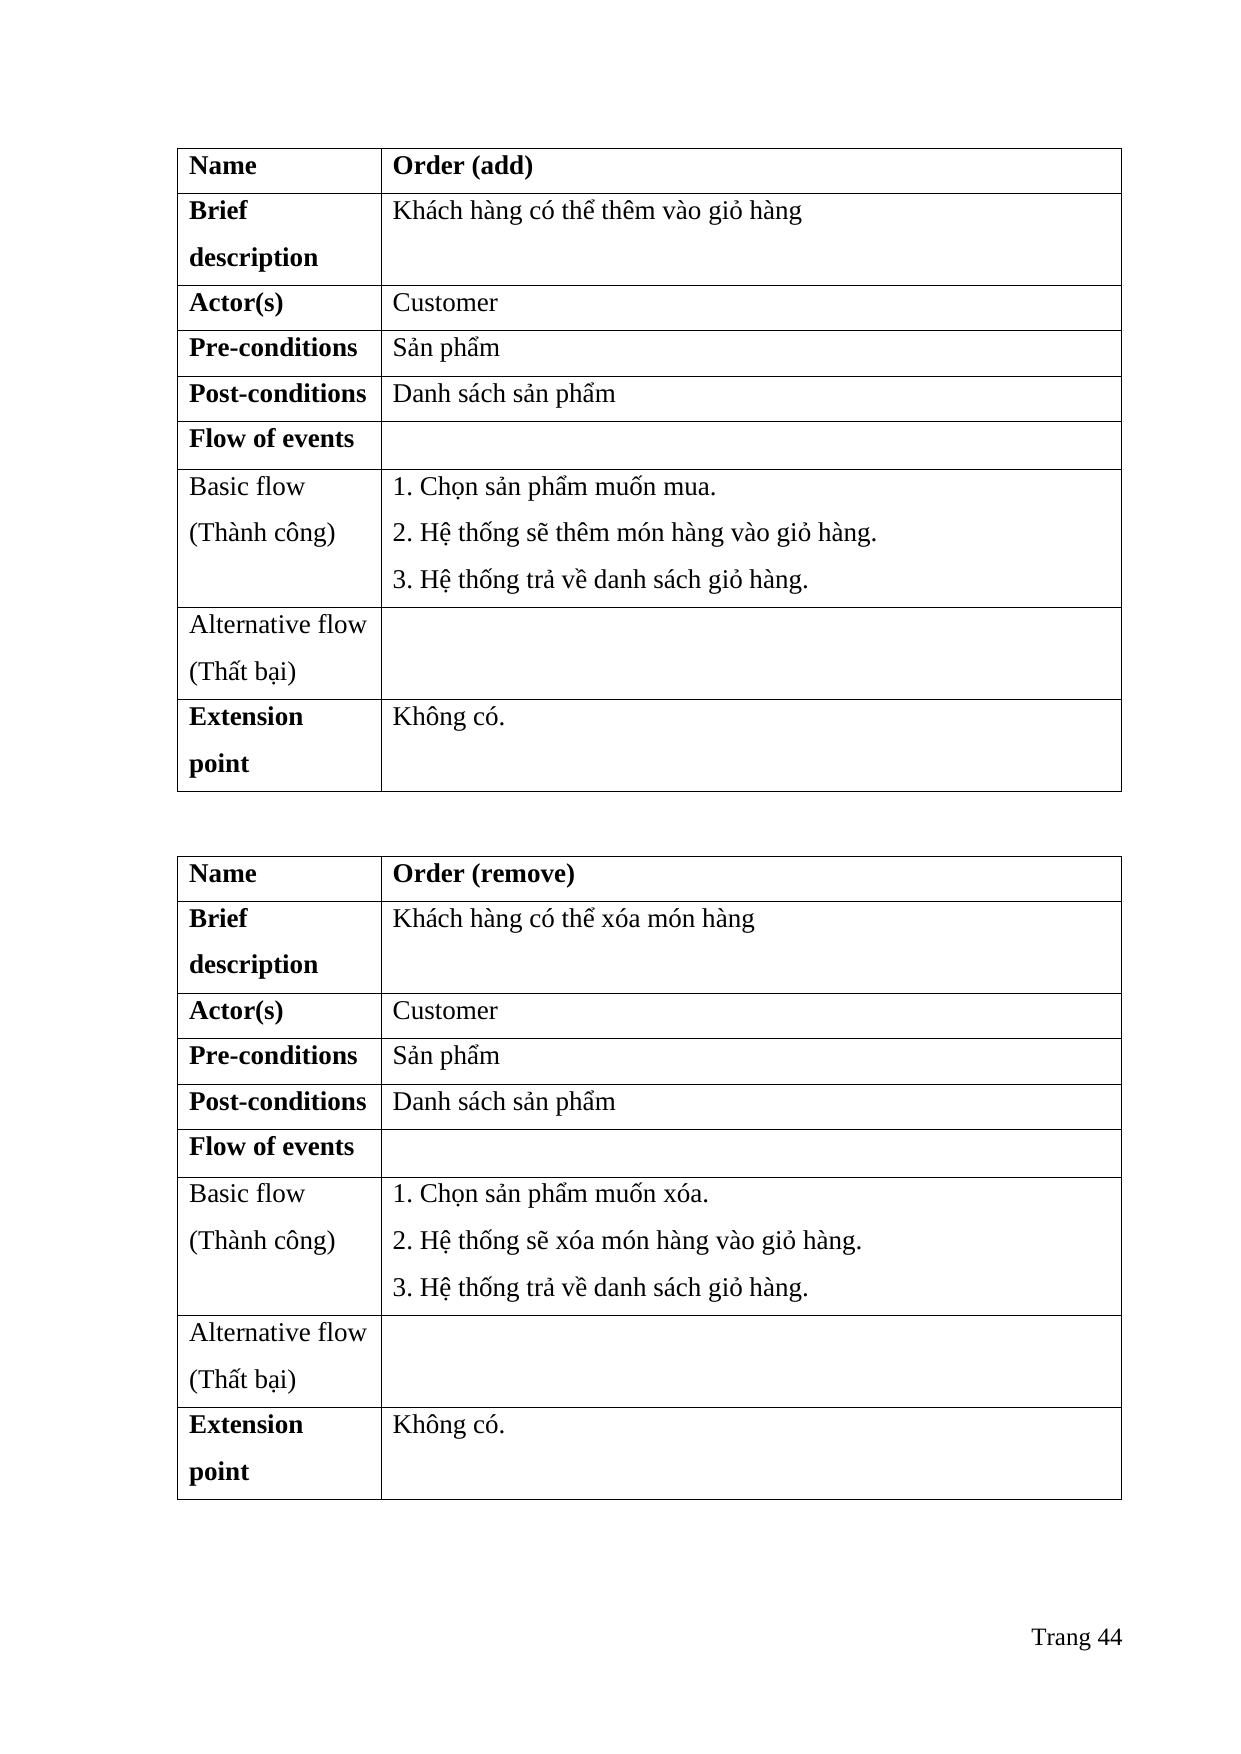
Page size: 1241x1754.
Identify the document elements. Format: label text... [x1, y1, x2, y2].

table_cell Flow of events [178, 1130, 381, 1177]
table_cell Post-conditions [178, 377, 381, 421]
table_cell Flow of events [178, 422, 381, 469]
table_cell Sản phẩm [382, 331, 1121, 376]
table_cell Extension point [178, 1408, 381, 1499]
table_cell Actor(s) [178, 994, 381, 1038]
table_cell Sản phẩm [382, 1039, 1121, 1083]
table_cell Pre-conditions [178, 331, 381, 376]
table_cell Brief description [178, 902, 381, 993]
table_cell Extension point [178, 700, 381, 791]
table_cell Customer [382, 286, 1121, 330]
table_cell Danh sách sản phẩm [382, 1085, 1121, 1129]
table_header Name [178, 857, 381, 901]
table_cell Brief description [178, 194, 381, 285]
table_cell Alternative flow (Thất bại) [178, 608, 381, 699]
table_cell 1. Chọn sản phẩm muốn xóa. 2. Hệ thống sẽ xóa món hàng vào giỏ hàng. 3. Hệ thống trả về danh sách giỏ hàng. [382, 1178, 1121, 1315]
table_cell [382, 1130, 1121, 1177]
table_cell [382, 608, 1121, 699]
table_cell [382, 422, 1121, 469]
table_cell Khách hàng có thể thêm vào giỏ hàng [382, 194, 1121, 285]
table_cell Không có. [382, 1408, 1121, 1499]
table_cell Customer [382, 994, 1121, 1038]
table_cell 1. Chọn sản phẩm muốn mua. 2. Hệ thống sẽ thêm món hàng vào giỏ hàng. 3. Hệ thống trả về danh sách giỏ hàng. [382, 470, 1121, 607]
table_cell [382, 1316, 1121, 1407]
table_cell Không có. [382, 700, 1121, 791]
table_cell Pre-conditions [178, 1039, 381, 1083]
table_cell Alternative flow (Thất bại) [178, 1316, 381, 1407]
table_header Order (remove) [382, 857, 1121, 901]
table_header Name [178, 149, 381, 193]
table_cell Actor(s) [178, 286, 381, 330]
table_header Order (add) [382, 149, 1121, 193]
table_cell Basic flow (Thành công) [178, 470, 381, 607]
table_cell Khách hàng có thể xóa món hàng [382, 902, 1121, 993]
table_cell Basic flow (Thành công) [178, 1178, 381, 1315]
table_cell Post-conditions [178, 1085, 381, 1129]
table_cell Danh sách sản phẩm [382, 377, 1121, 421]
